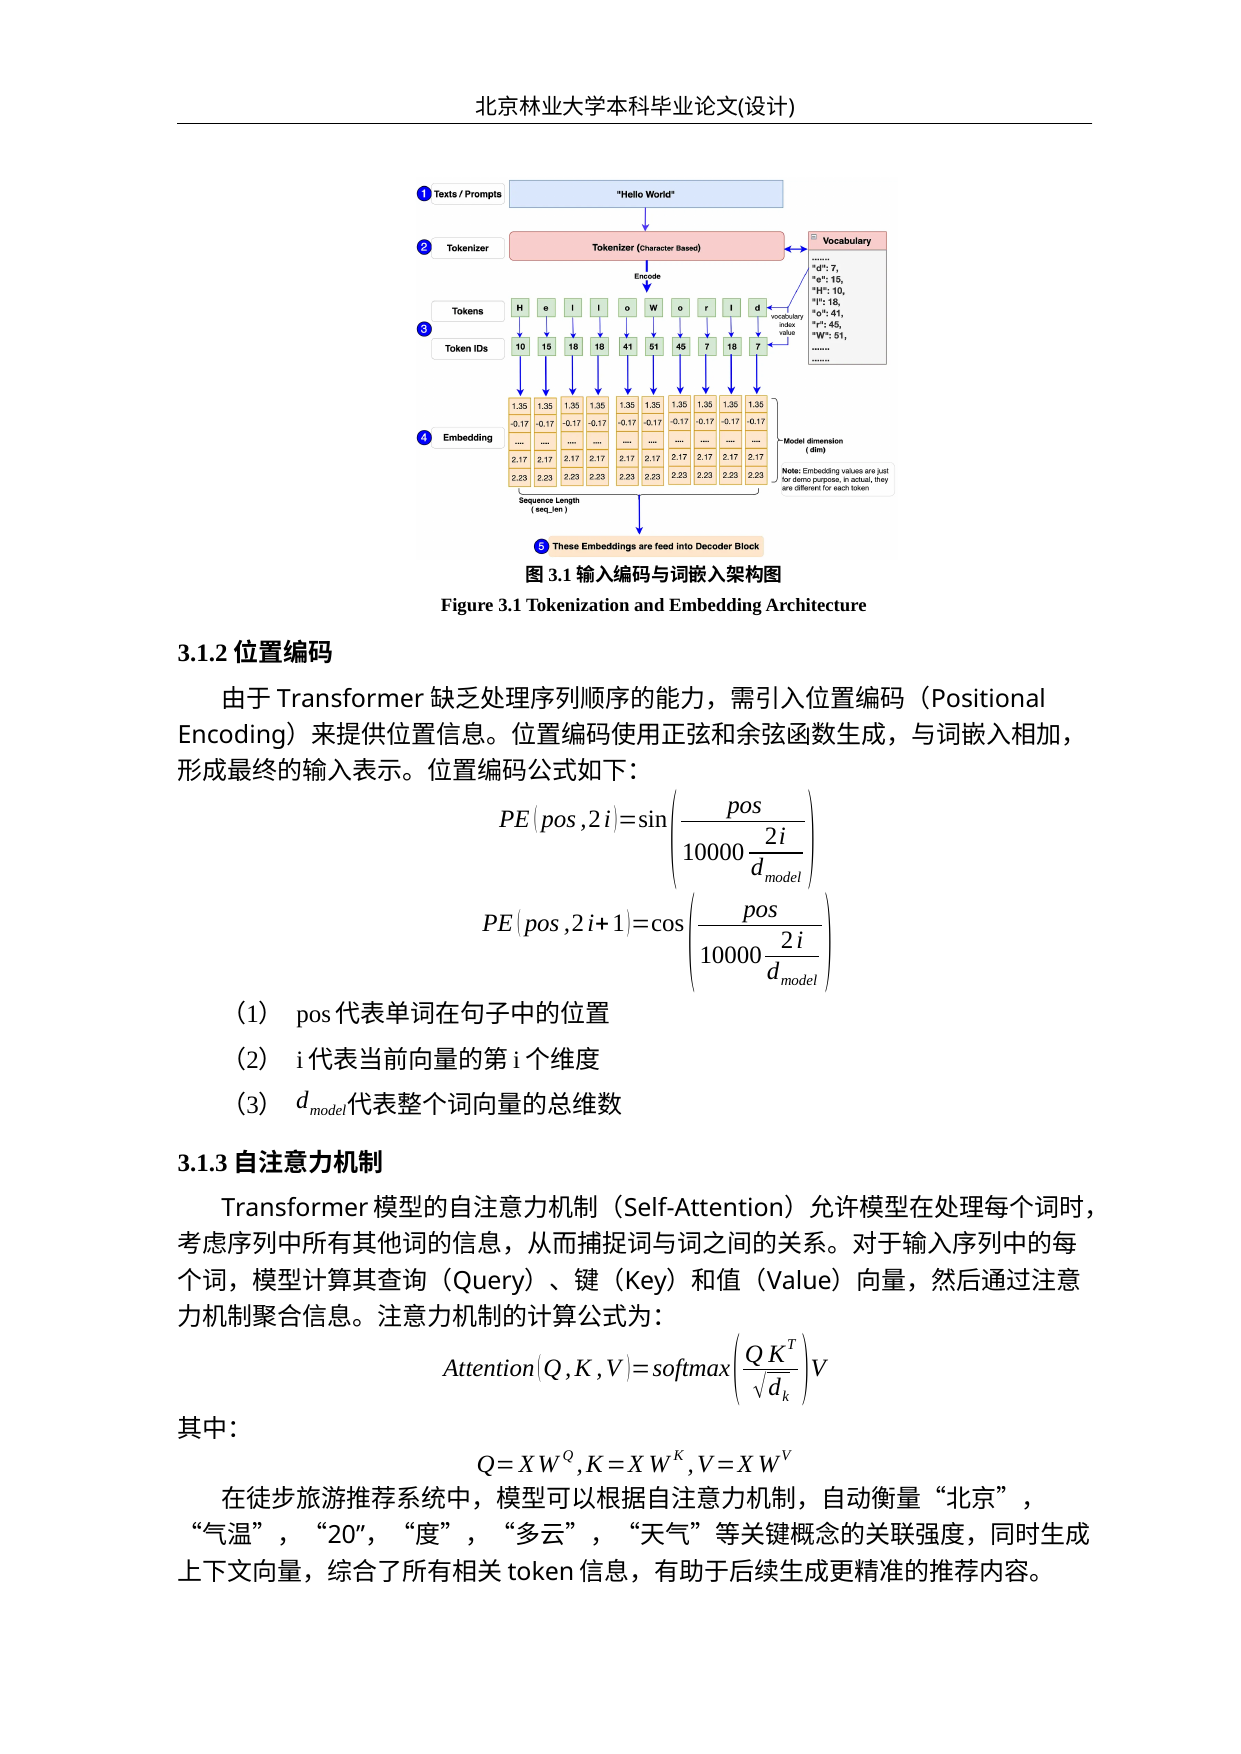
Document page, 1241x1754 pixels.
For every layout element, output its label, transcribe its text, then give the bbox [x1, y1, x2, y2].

picture [415, 177, 898, 560]
list 代表整个词向量的总维数 [221, 1084, 1092, 1121]
text 由于 Transformer 缺乏处理序列顺序的能力，需引入位置编码（Positional Encoding）来提供位置信息。​位置编码使用正弦和余弦函数生成，与词嵌入相加，形成最终的输入表示。位置编码公式如下： [177, 678, 1092, 787]
subtitle 自注意力机制 [177, 1142, 1092, 1179]
text 在徒步旅游推荐系统中，模型可以根据自注意力机制，自动衡量“北京”，“气温”，“20”，“度”，“多云”，“天气”等关键概念的关联强度，同时生成上下文向量，综合了所有相关token信息，有助于后续生成更精准的推荐内容。 [177, 1478, 1092, 1587]
subtitle 位置编码 [177, 633, 1092, 669]
list i代表当前向量的第i个维度 [221, 1039, 1092, 1076]
list pos代表单词在句子中的位置 [221, 994, 1092, 1030]
text Transformer模型的自注意力机制（Self-Attention）允许模型在处理每个词时，考虑序列中所有其他词的信息，从而捕捉词与词之间的关系。对于输入序列中的每个词，模型计算其查询（Query）、键（Key）和值（Value）向量，然后通过注意力机制聚合信息。注意力机制的计算公式为： [177, 1188, 1092, 1333]
text 其中： [177, 1408, 1092, 1444]
